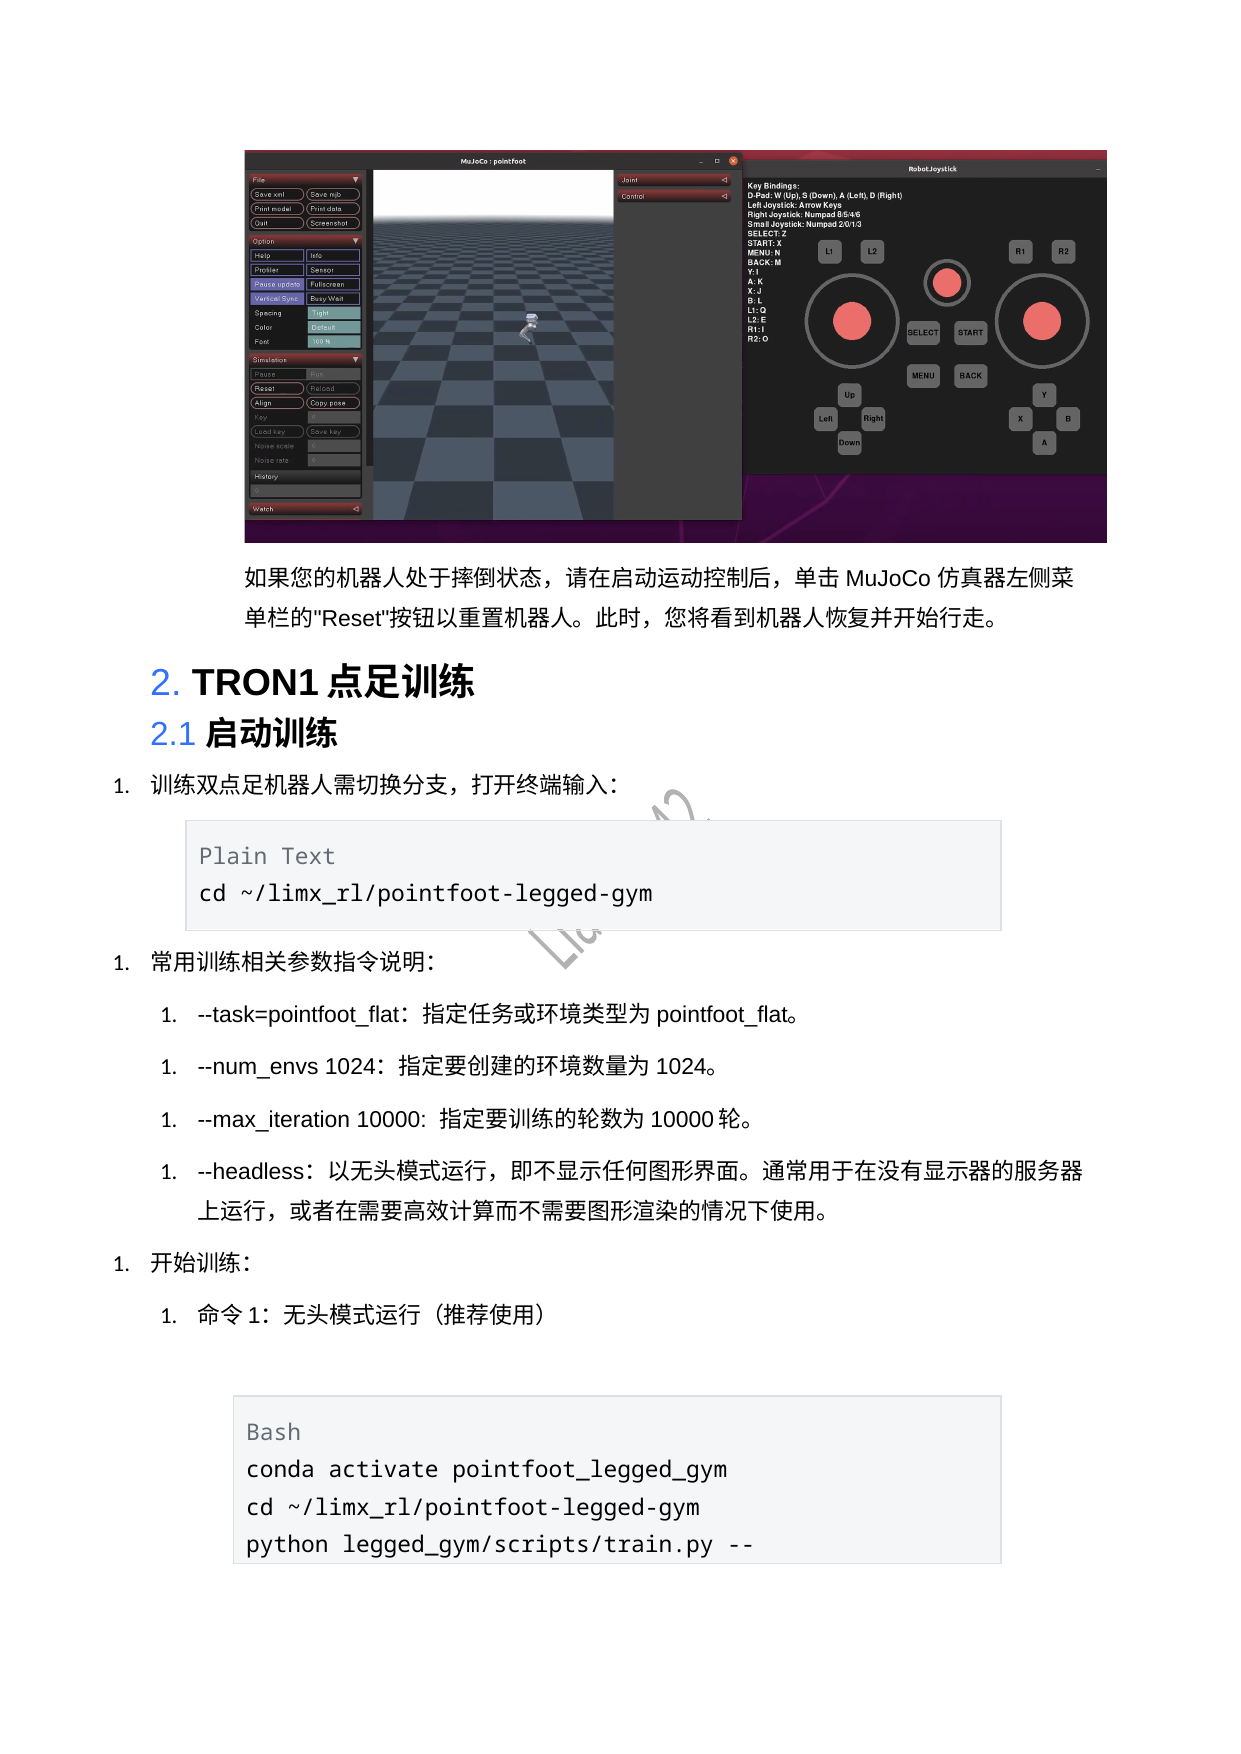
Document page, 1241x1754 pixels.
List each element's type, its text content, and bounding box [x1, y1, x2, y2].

table_header Plain Text cd ~/limx_rl/pointfoot-legged-gym [187, 821, 1000, 929]
list 常用训练相关参数指令说明： [112, 943, 1090, 977]
list --max_iteration 10000: 指定要训练的轮数为10000轮。 [160, 1100, 1090, 1134]
list 命令1：无头模式运行（推荐使用） [160, 1297, 1090, 1330]
list --num_envs 1024：指定要创建的环境数量为 1024。 [160, 1048, 1090, 1081]
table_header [234, 1397, 1000, 1563]
text 如果您的机器人处于摔倒状态，请在启动运动控制后，单击 MuJoCo 仿真器左侧菜单栏的"Reset"按钮以重置机器人。此时，您将看到机器人恢复并开始行走。 [244, 560, 1090, 633]
list 训练双点足机器人需切换分支，打开终端输入： [112, 767, 1090, 801]
list 开始训练： [112, 1245, 1090, 1278]
picture [244, 150, 1107, 543]
list --headless：以无头模式运行，即不显示任何图形界面。通常用于在没有显示器的服务器上运行，或者在需要高效计算而不需要图形渲染的情况下使用。 [160, 1153, 1090, 1226]
list --task=pointfoot_flat：指定任务或环境类型为 pointfoot_flat。 [160, 996, 1090, 1029]
